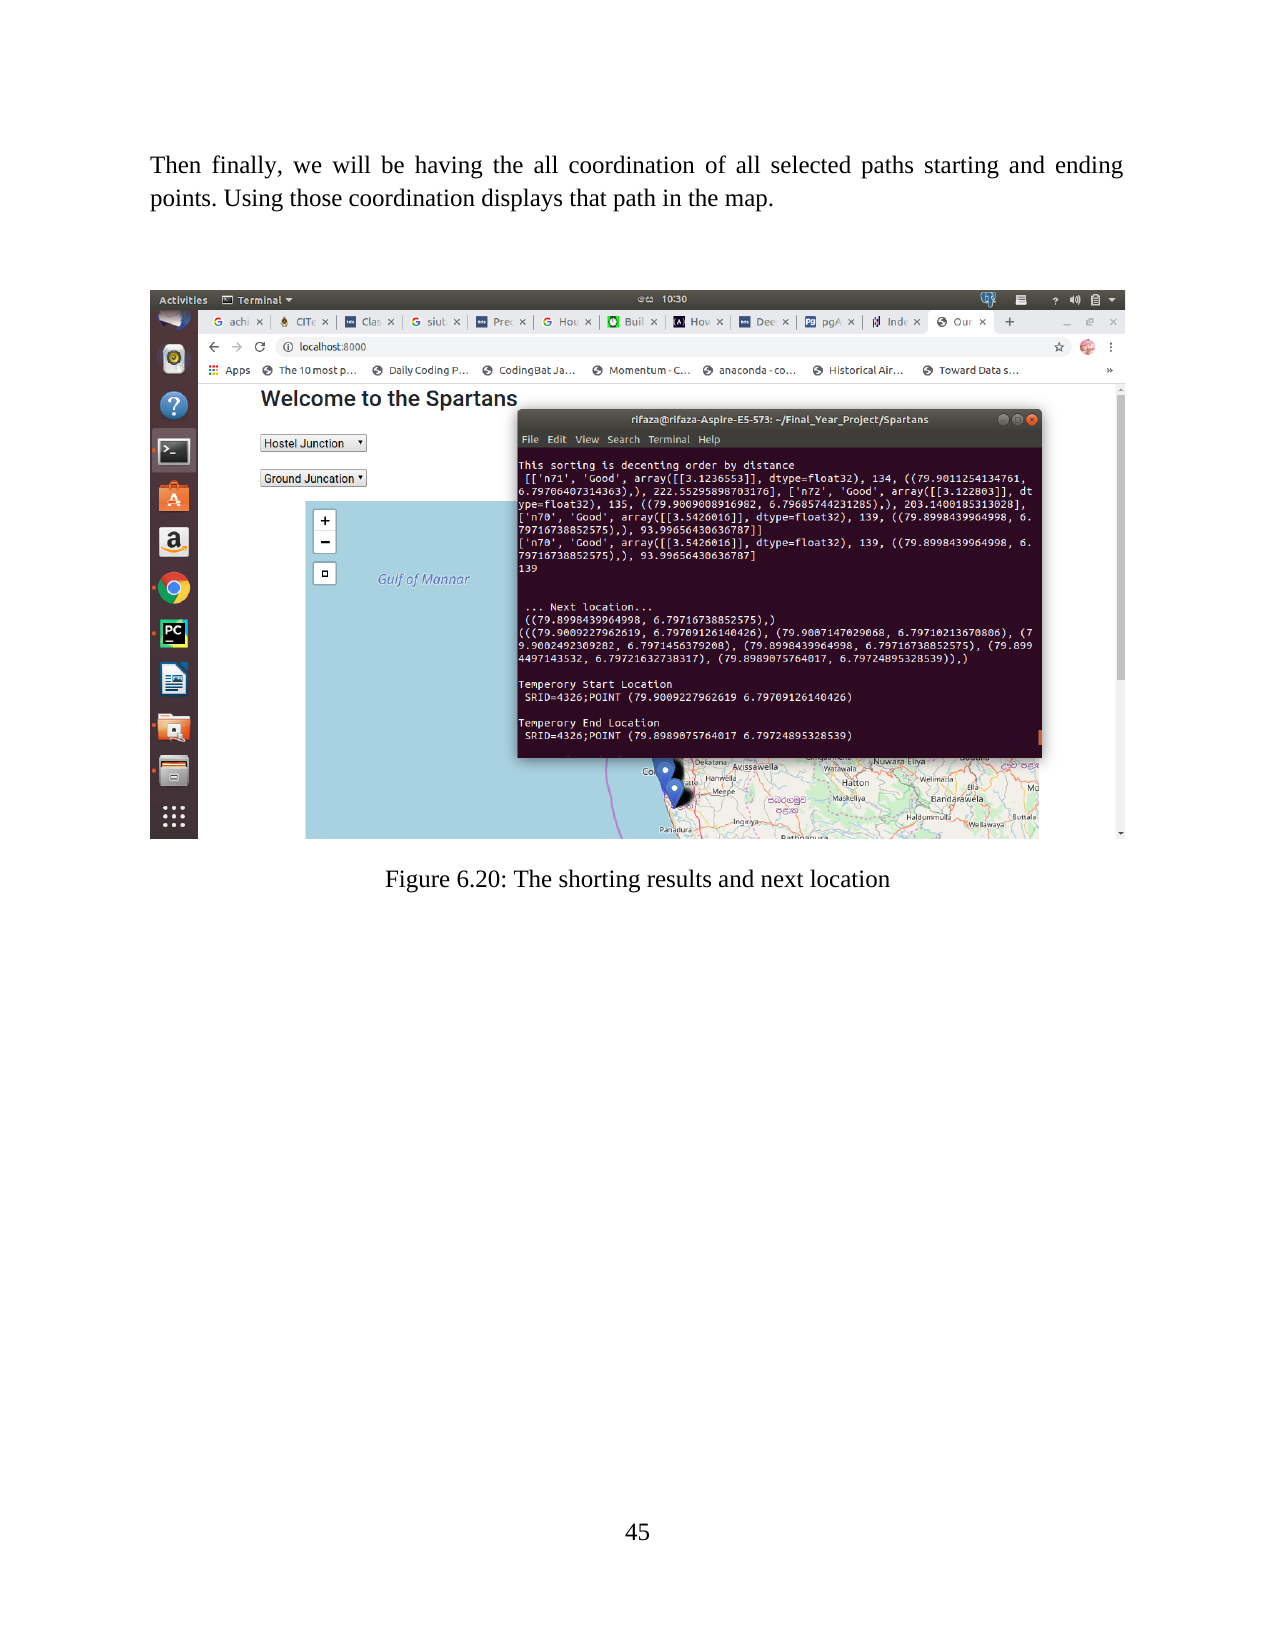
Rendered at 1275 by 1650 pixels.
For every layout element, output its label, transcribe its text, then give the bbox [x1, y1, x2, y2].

text Then finally, we will be having the all coordination of all selected paths starting and ending points. Using those coordination displays that path in the map. [150, 150, 1125, 212]
picture [150, 290, 1125, 839]
